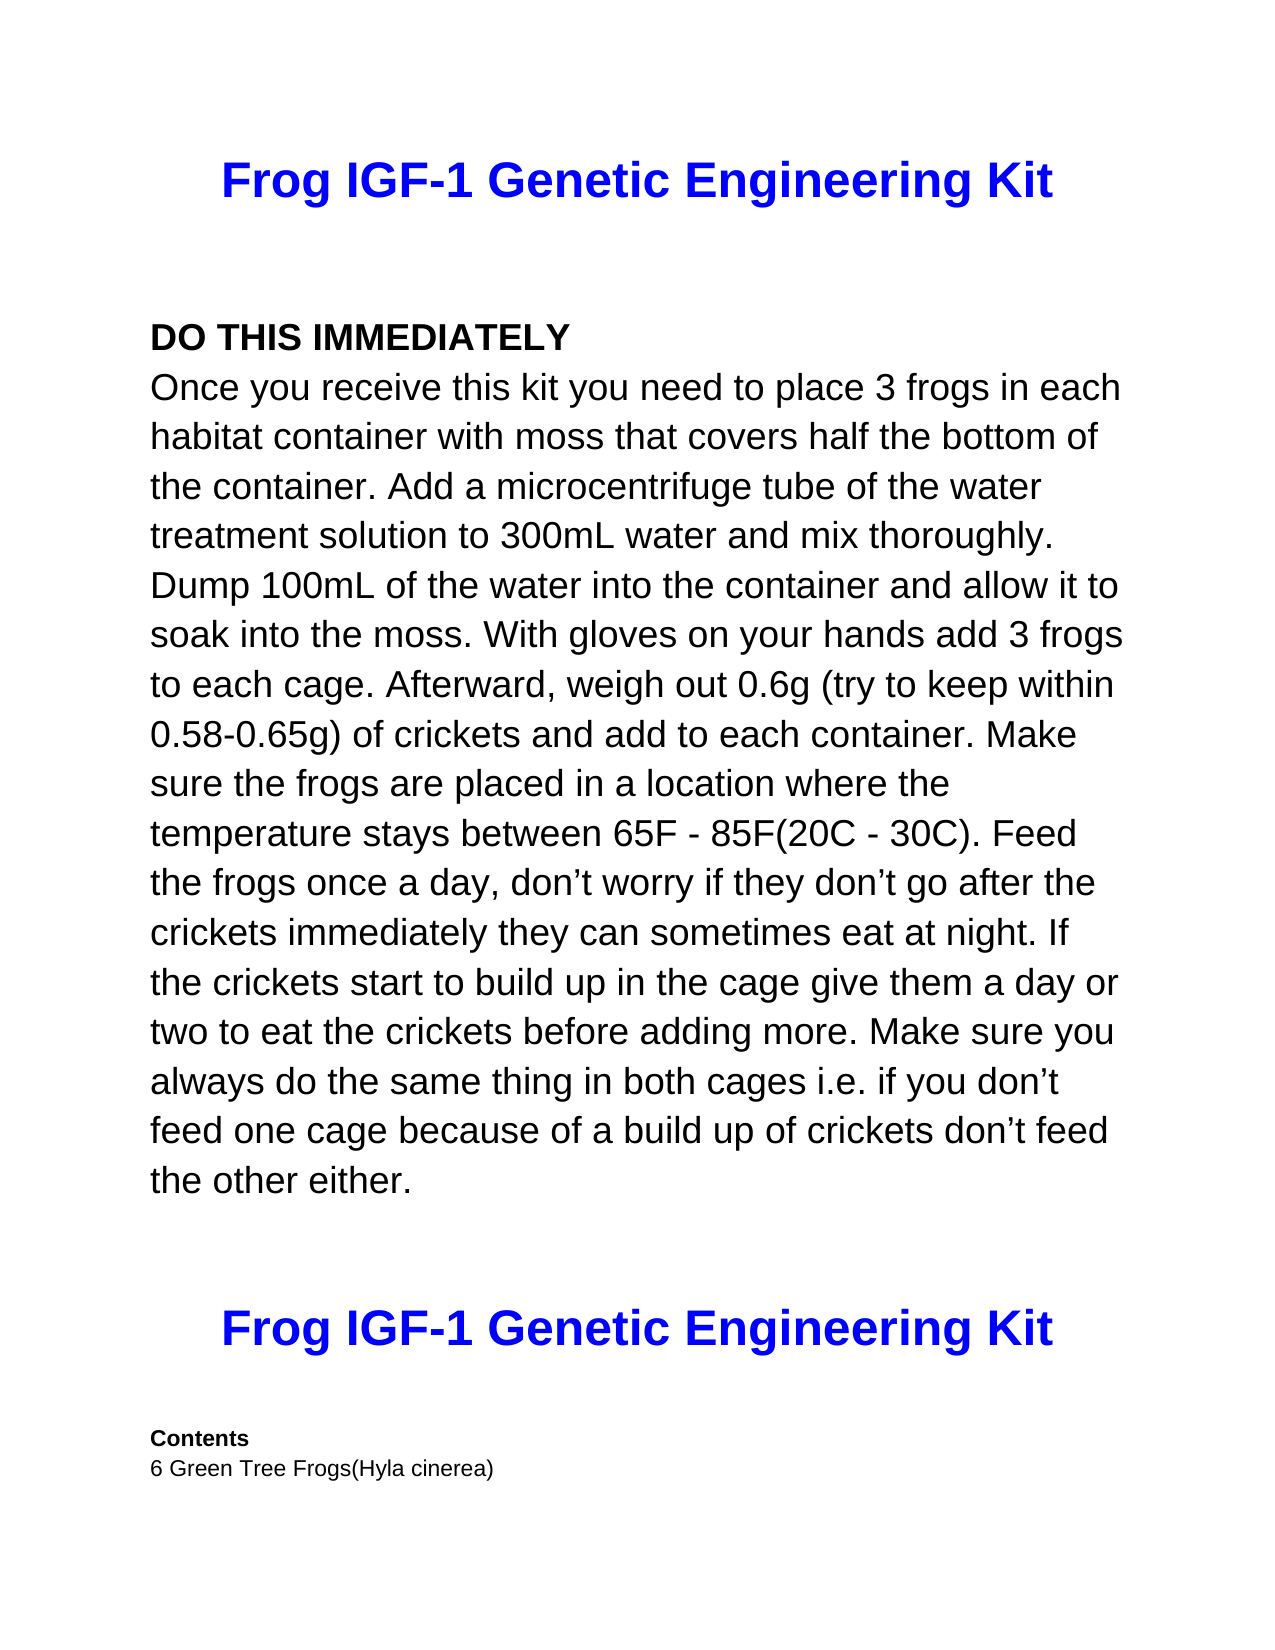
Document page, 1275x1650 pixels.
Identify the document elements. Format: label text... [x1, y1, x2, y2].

text Frog IGF-1 Genetic Engineering Kit [150, 1298, 1125, 1356]
text Once you receive this kit you need to place 3 frogs in each habitat container with moss that covers half the bottom of the container. Add a microcentrifuge tube of the water treatment solution to 300mL water and mix thoroughly. Dump 100mL of the water into the container and allow it to soak into the moss. With gloves on your hands add 3 frogs to each cage. Afterward, weigh out 0.6g (try to keep within 0.58-0.65g) of crickets and add to each container. Make sure the frogs are placed in a location where the temperature stays between 65F - 85F(20C - 30C). Feed the frogs once a day, don’t worry if they don’t go after the crickets immediately they can sometimes eat at night. If the crickets start to build up in the cage give them a day or two to eat the crickets before adding more. Make sure you always do the same thing in both cages i.e. if you don’t feed one cage because of a build up of crickets don’t feed the other either. [150, 365, 1125, 1201]
text Frog IGF-1 Genetic Engineering Kit [150, 150, 1125, 207]
text Contents [150, 1425, 1125, 1451]
text 6 Green Tree Frogs(Hyla cinerea) [150, 1455, 1125, 1481]
text DO THIS IMMEDIATELY [150, 315, 1125, 358]
